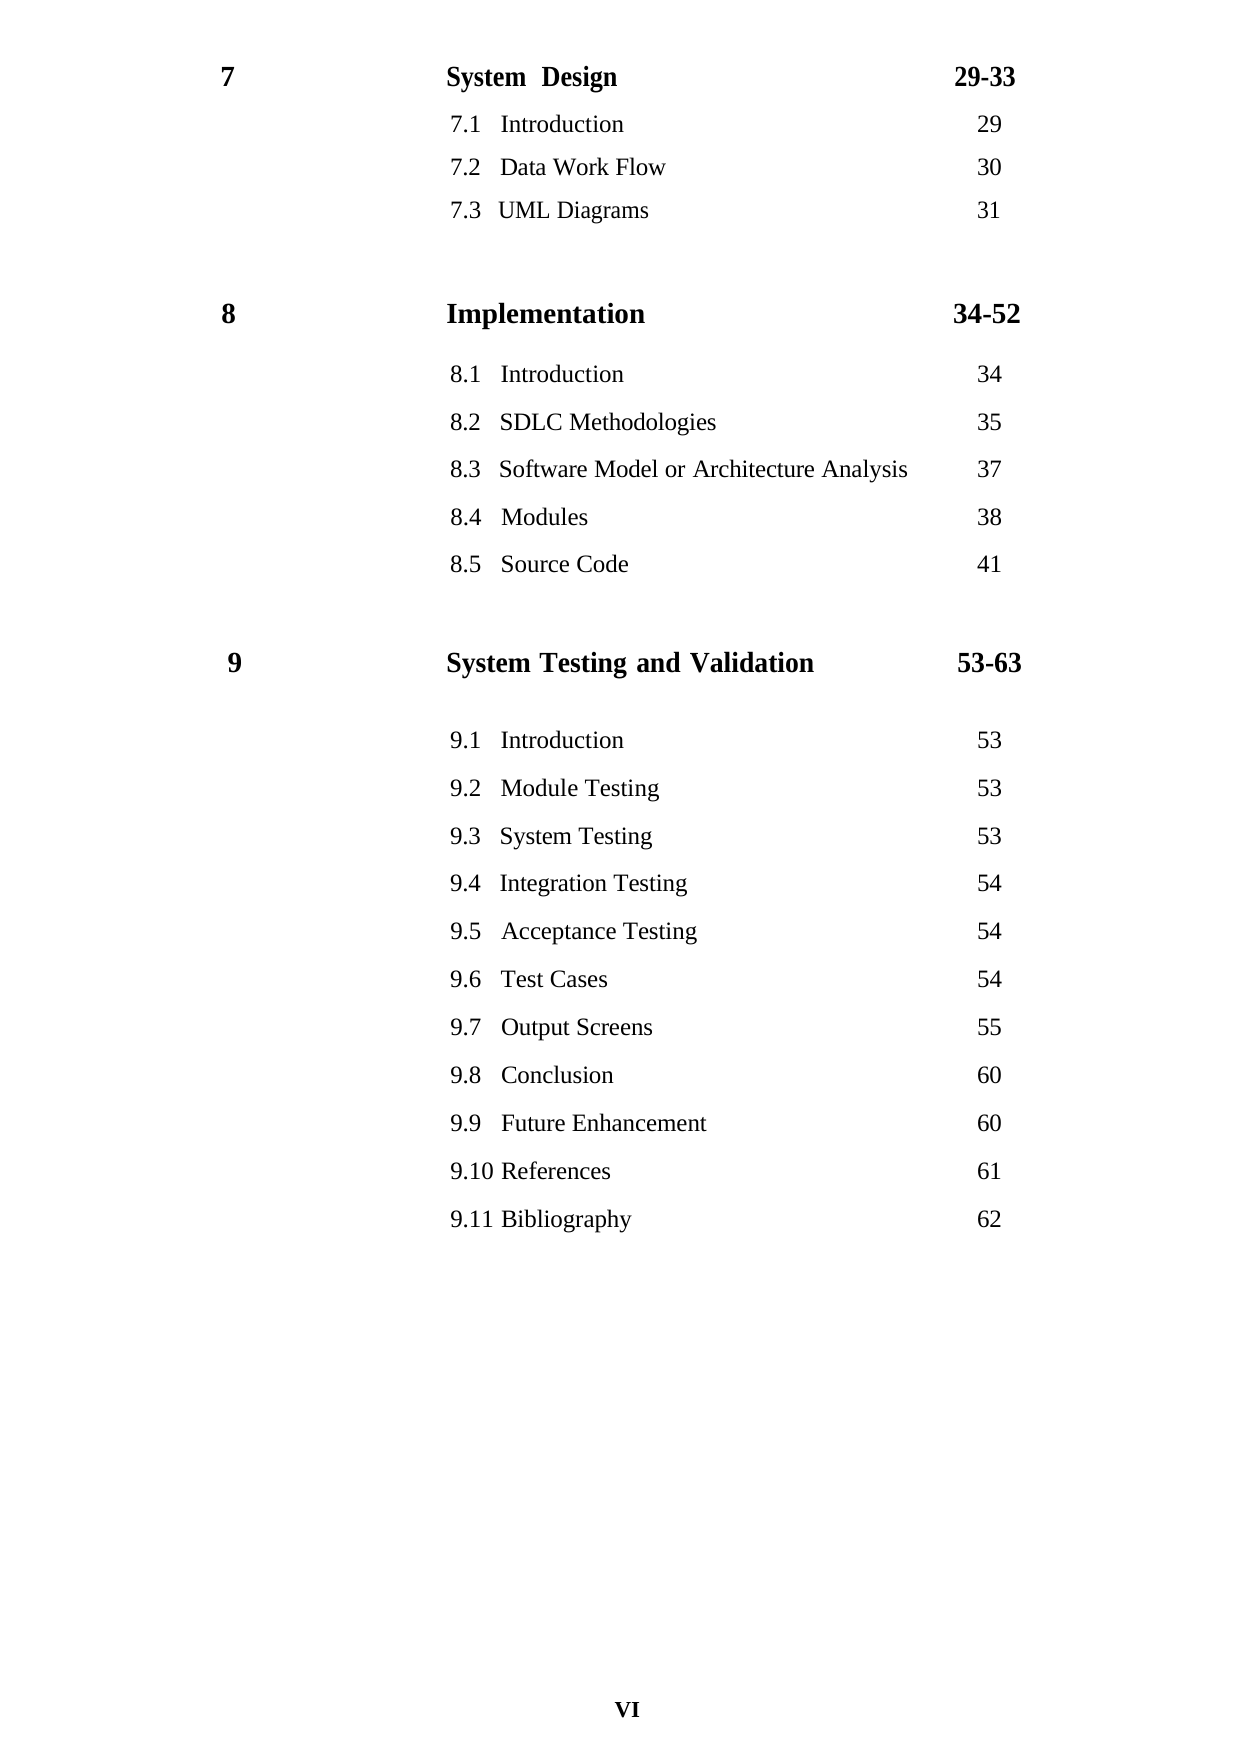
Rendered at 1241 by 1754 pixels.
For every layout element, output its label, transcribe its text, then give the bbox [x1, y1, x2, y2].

list Conclusion 60 [450, 1060, 1181, 1089]
list UML Diagrams 31 [450, 196, 1181, 224]
list Introduction 53 [450, 725, 1181, 754]
list Introduction 34 [450, 359, 1181, 388]
list Output Screens 55 [450, 1012, 1181, 1041]
list Integration Testing 54 [450, 868, 1181, 897]
list Test Cases 54 [450, 964, 1181, 993]
list Source Code 41 [450, 549, 1181, 578]
list System Testing 53 [450, 821, 1181, 849]
subtitle Implementation 34-52 [221, 297, 1181, 330]
subtitle System Testing and Validation 53-63 [227, 645, 1181, 678]
list Module Testing 53 [450, 773, 1181, 801]
list References 61 [450, 1156, 1181, 1185]
list Acceptance Testing 54 [450, 916, 1181, 945]
list Software Model or Architecture Analysis 37 [450, 454, 1181, 483]
list Bibliography 62 [450, 1204, 1181, 1233]
list Modules 38 [450, 502, 1181, 530]
list Data Work Flow 30 [450, 152, 1181, 181]
list Introduction 29 [450, 109, 1181, 138]
list Future Enhancement 60 [450, 1108, 1181, 1137]
subtitle System Design 29-33 [220, 59, 1181, 93]
list SDLC Methodologies 35 [450, 407, 1181, 435]
